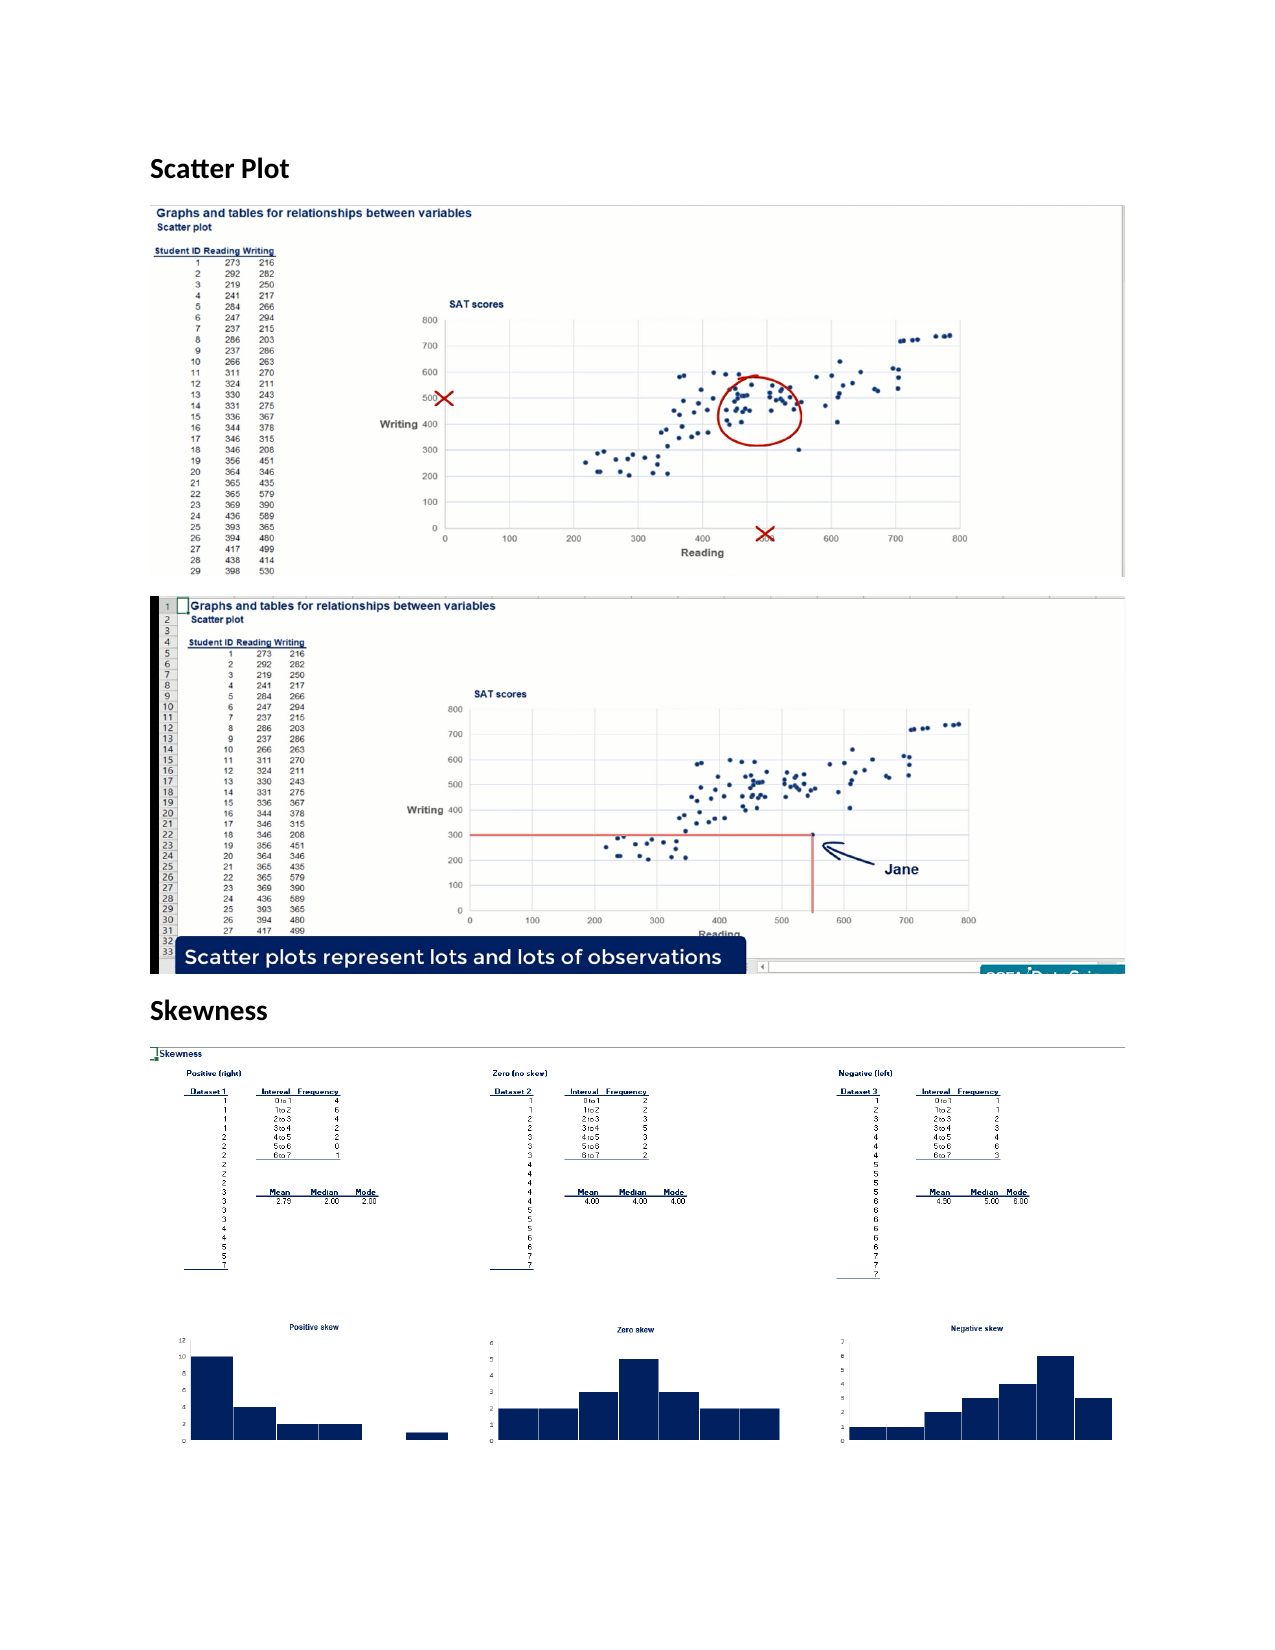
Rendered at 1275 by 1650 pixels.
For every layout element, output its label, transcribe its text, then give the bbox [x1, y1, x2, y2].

text Scatter Plot [150, 150, 1125, 186]
picture [997, 968, 1013, 974]
picture [150, 205, 1125, 577]
picture [150, 596, 1125, 974]
picture [150, 1047, 1125, 1463]
text Skewness [150, 992, 1125, 1028]
